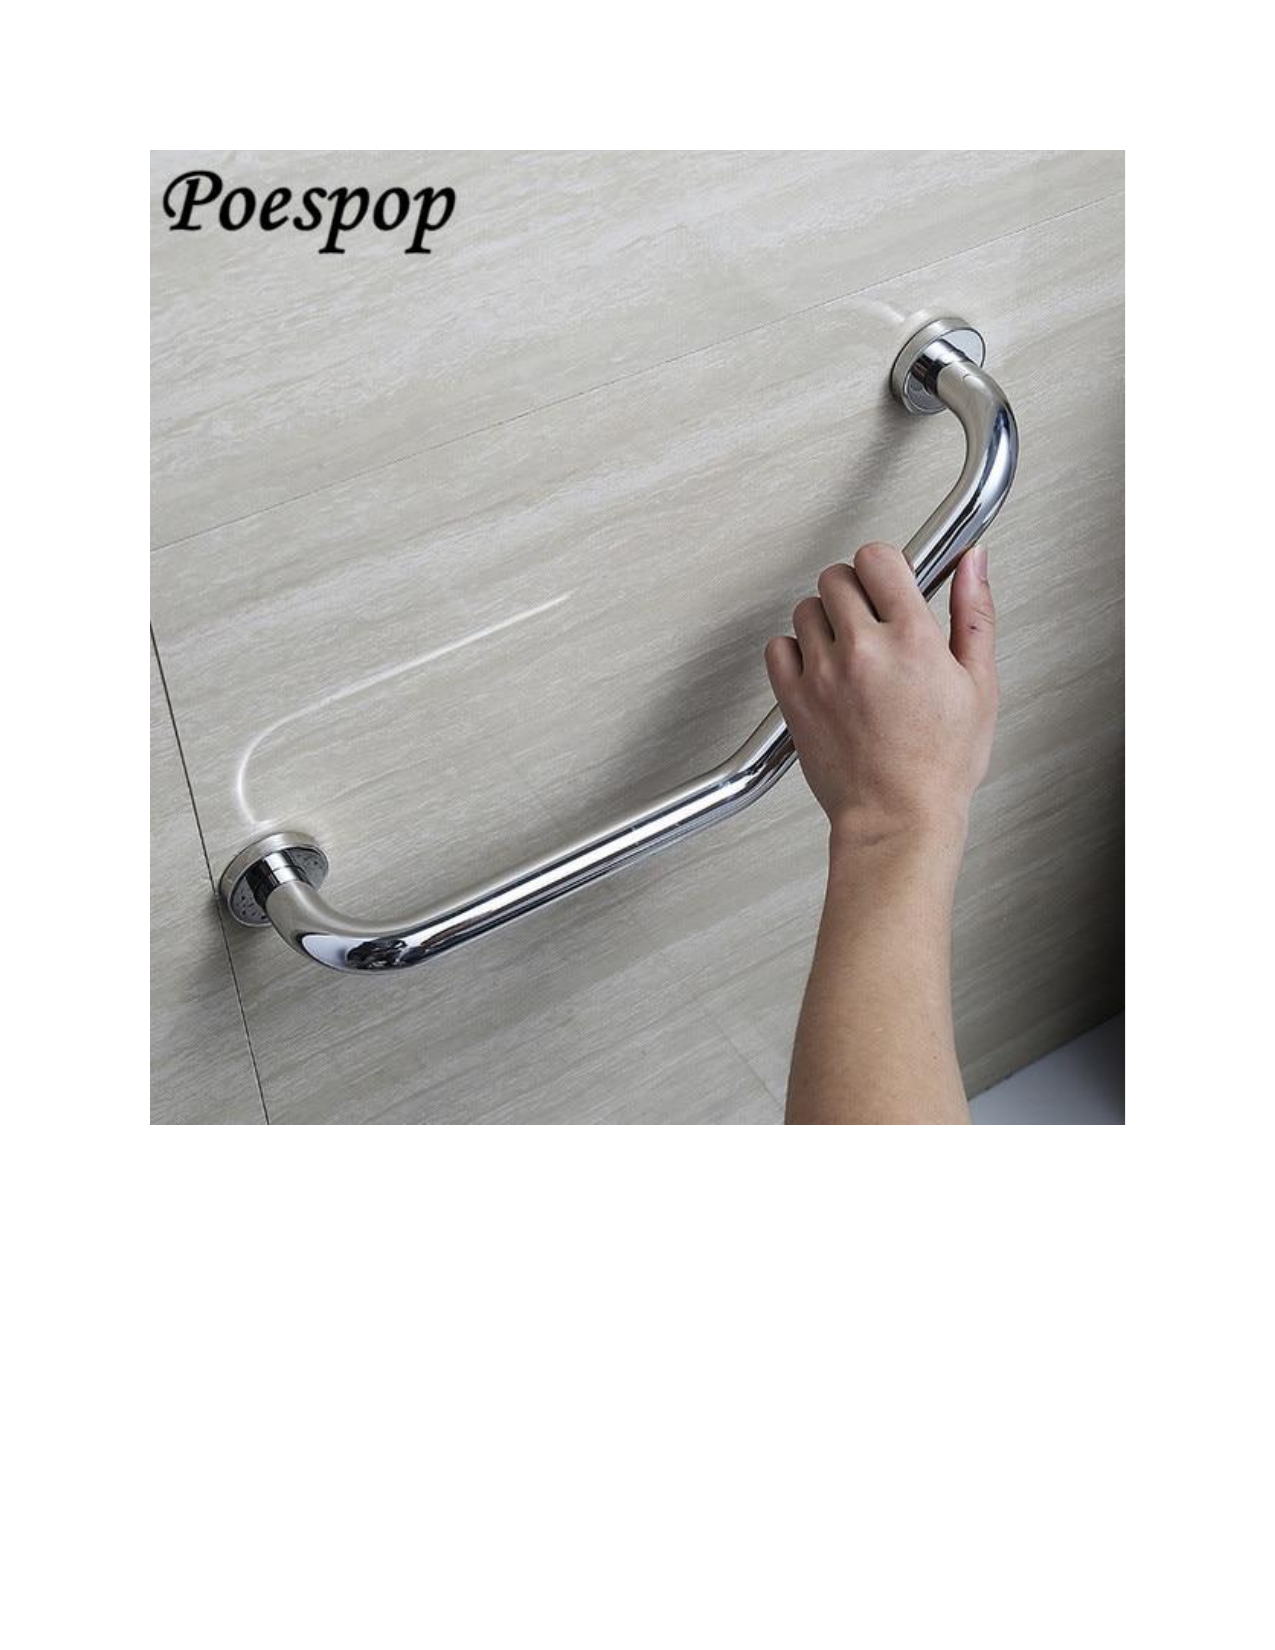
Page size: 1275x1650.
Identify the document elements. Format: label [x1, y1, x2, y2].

picture [150, 150, 1125, 1125]
